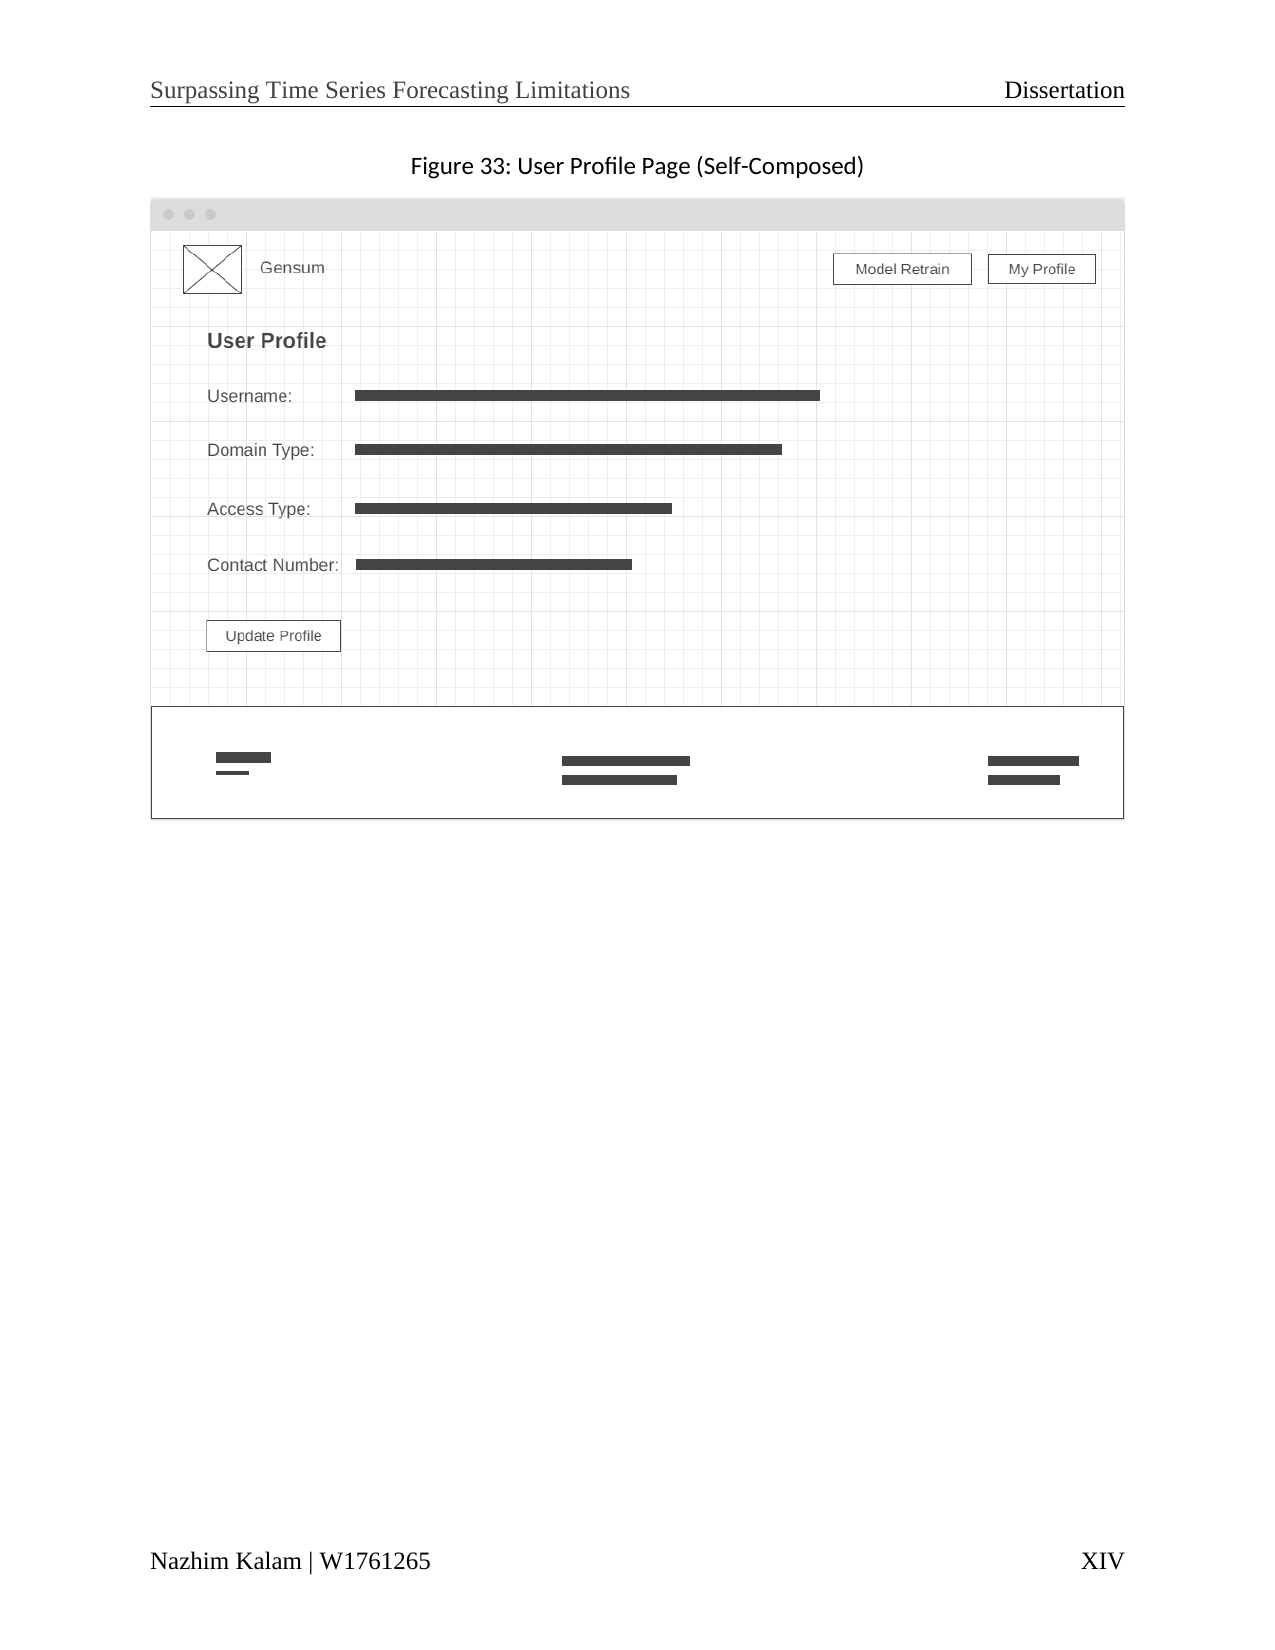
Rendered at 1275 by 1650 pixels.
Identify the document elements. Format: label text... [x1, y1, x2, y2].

text Figure 33: User Profile Page (Self-Composed) [150, 150, 1125, 181]
picture [150, 197, 1125, 821]
